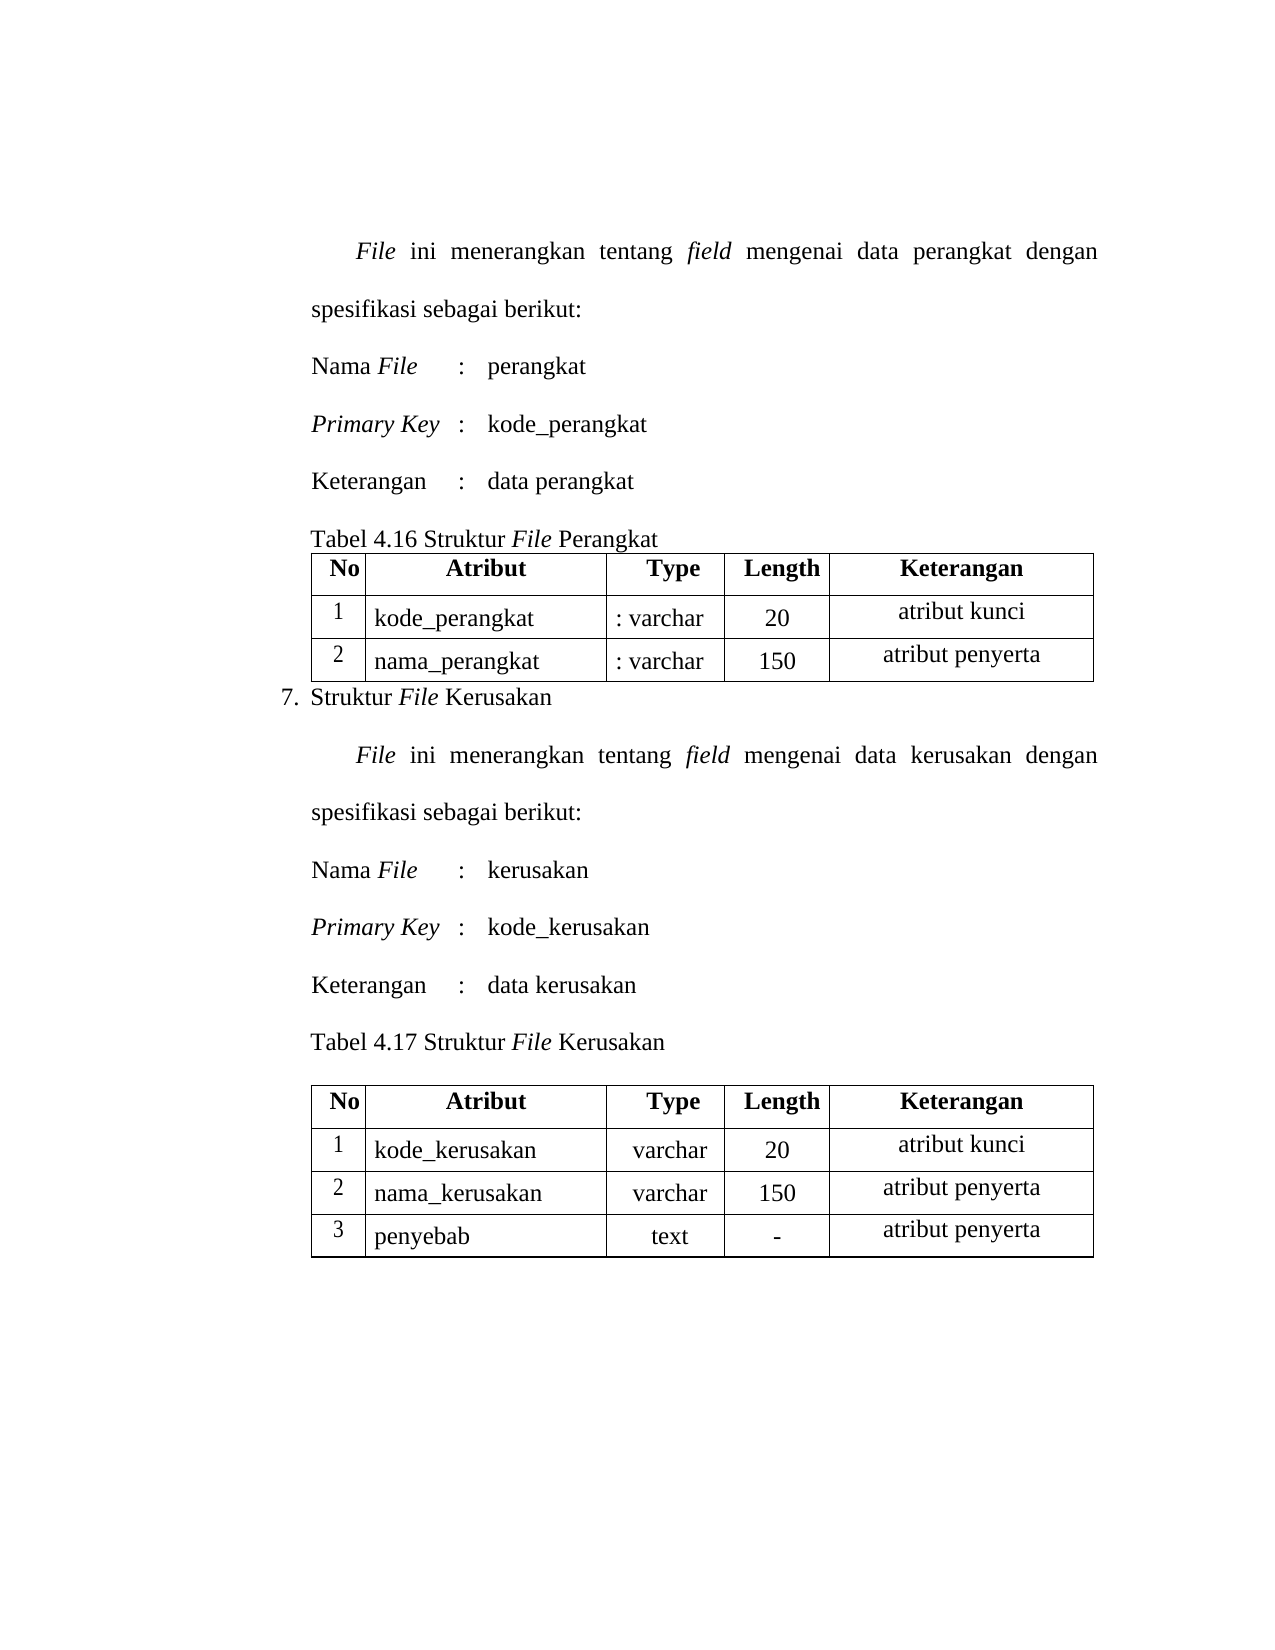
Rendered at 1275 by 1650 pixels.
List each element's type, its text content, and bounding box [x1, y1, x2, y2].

table_cell 2 [312, 639, 365, 681]
table_cell nama_kerusakan [366, 1172, 606, 1213]
table_cell : varchar [607, 639, 724, 681]
text Tabel 4.17 Struktur File Kerusakan [310, 1027, 1098, 1056]
table_cell text [607, 1215, 724, 1256]
table_cell kode_perangkat [366, 596, 606, 638]
table_cell atribut kunci [830, 596, 1093, 638]
table_header No [312, 554, 365, 595]
table_cell nama_perangkat [366, 639, 606, 681]
table_header No [312, 1086, 365, 1128]
text Nama File : perangkat [311, 351, 1098, 380]
text Keterangan : data kerusakan [311, 970, 1098, 998]
table_header Length [725, 1086, 829, 1128]
table_cell 150 [725, 639, 829, 681]
text Nama File : kerusakan [311, 855, 1098, 883]
table_cell varchar [607, 1172, 724, 1213]
table_cell 2 [312, 1172, 365, 1213]
table_cell atribut kunci [830, 1129, 1093, 1171]
table_cell - [725, 1215, 829, 1256]
text Keterangan : data perangkat [311, 466, 1098, 495]
table_header Length [725, 554, 829, 595]
table_cell : varchar [607, 596, 724, 638]
table_cell kode_kerusakan [366, 1129, 606, 1171]
table_cell 150 [725, 1172, 829, 1213]
table_header Keterangan [830, 554, 1093, 595]
list Struktur File Kerusakan [281, 682, 1098, 711]
table_header Atribut [366, 554, 606, 595]
table_cell atribut penyerta [830, 1172, 1093, 1213]
table_cell 20 [725, 596, 829, 638]
table_cell atribut penyerta [830, 639, 1093, 681]
table_cell 20 [725, 1129, 829, 1171]
table_header Keterangan [830, 1086, 1093, 1128]
text File ini menerangkan tentang field mengenai data kerusakan dengan spesifikasi sebagai berikut: [311, 740, 1098, 826]
table_cell 1 [312, 1129, 365, 1171]
table_header Type [607, 554, 724, 595]
table_cell 3 [312, 1215, 365, 1256]
table_cell 1 [312, 596, 365, 638]
text Primary Key : kode_kerusakan [311, 912, 1098, 941]
text File ini menerangkan tentang field mengenai data perangkat dengan spesifikasi sebagai berikut: [311, 236, 1098, 322]
table_cell atribut penyerta [830, 1215, 1093, 1256]
table_header Atribut [366, 1086, 606, 1128]
text Primary Key : kode_perangkat [311, 409, 1098, 437]
table_cell penyebab [366, 1215, 606, 1256]
text Tabel 4.16 Struktur File Perangkat [310, 524, 1098, 552]
table_cell varchar [607, 1129, 724, 1171]
table_header Type [607, 1086, 724, 1128]
